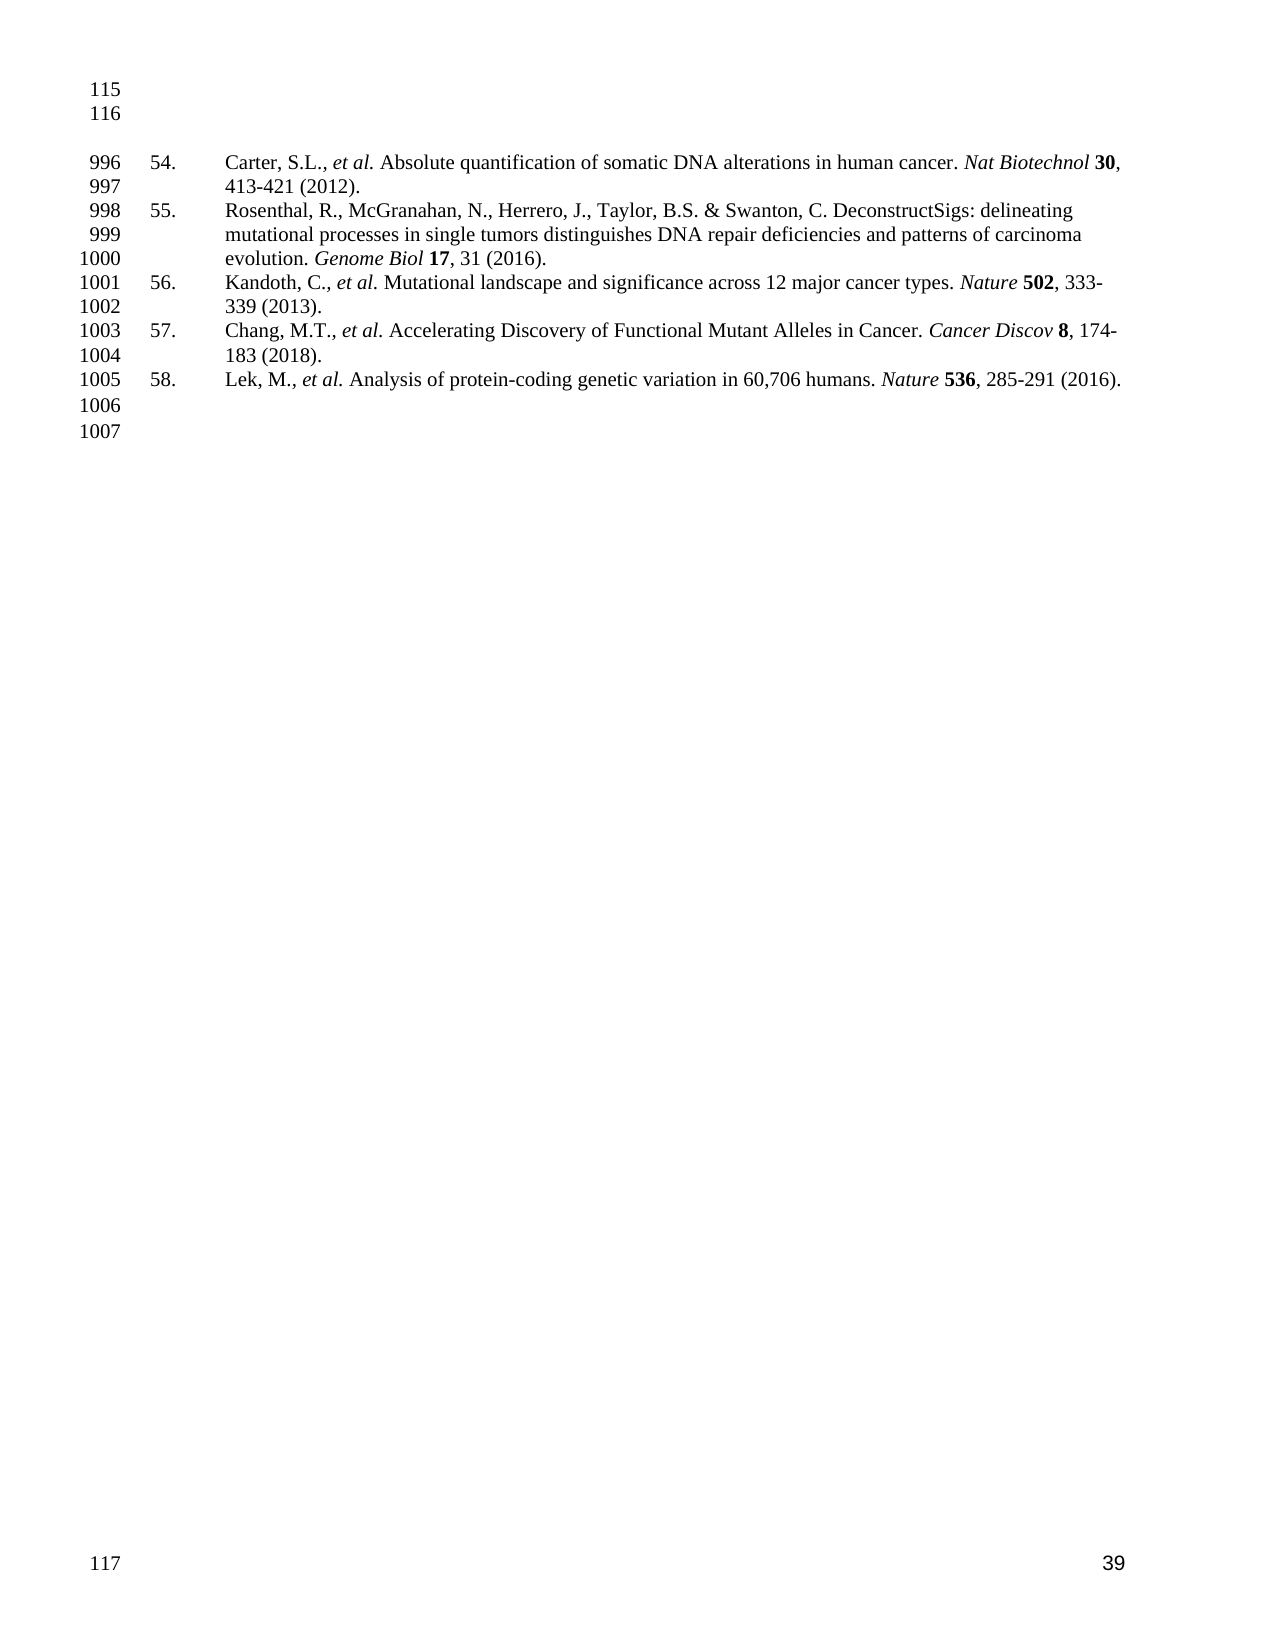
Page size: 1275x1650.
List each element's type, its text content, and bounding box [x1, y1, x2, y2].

text 56. Kandoth, C., et al. Mutational landscape and significance across 12 major cancer types. Nature 502, 333-339 (2013). [150, 270, 1125, 318]
text 57. Chang, M.T., et al. Accelerating Discovery of Functional Mutant Alleles in Cancer. Cancer Discov 8, 174-183 (2018). [150, 318, 1125, 367]
text 58. Lek, M., et al. Analysis of protein-coding genetic variation in 60,706 humans. Nature 536, 285-291 (2016). [150, 367, 1125, 391]
text 54. Carter, S.L., et al. Absolute quantification of somatic DNA alterations in human cancer. Nat Biotechnol 30, 413-421 (2012). [150, 150, 1125, 198]
text 55. Rosenthal, R., McGranahan, N., Herrero, J., Taylor, B.S. & Swanton, C. DeconstructSigs: delineating mutational processes in single tumors distinguishes DNA repair deficiencies and patterns of carcinoma evolution. Genome Biol 17, 31 (2016). [150, 198, 1125, 270]
